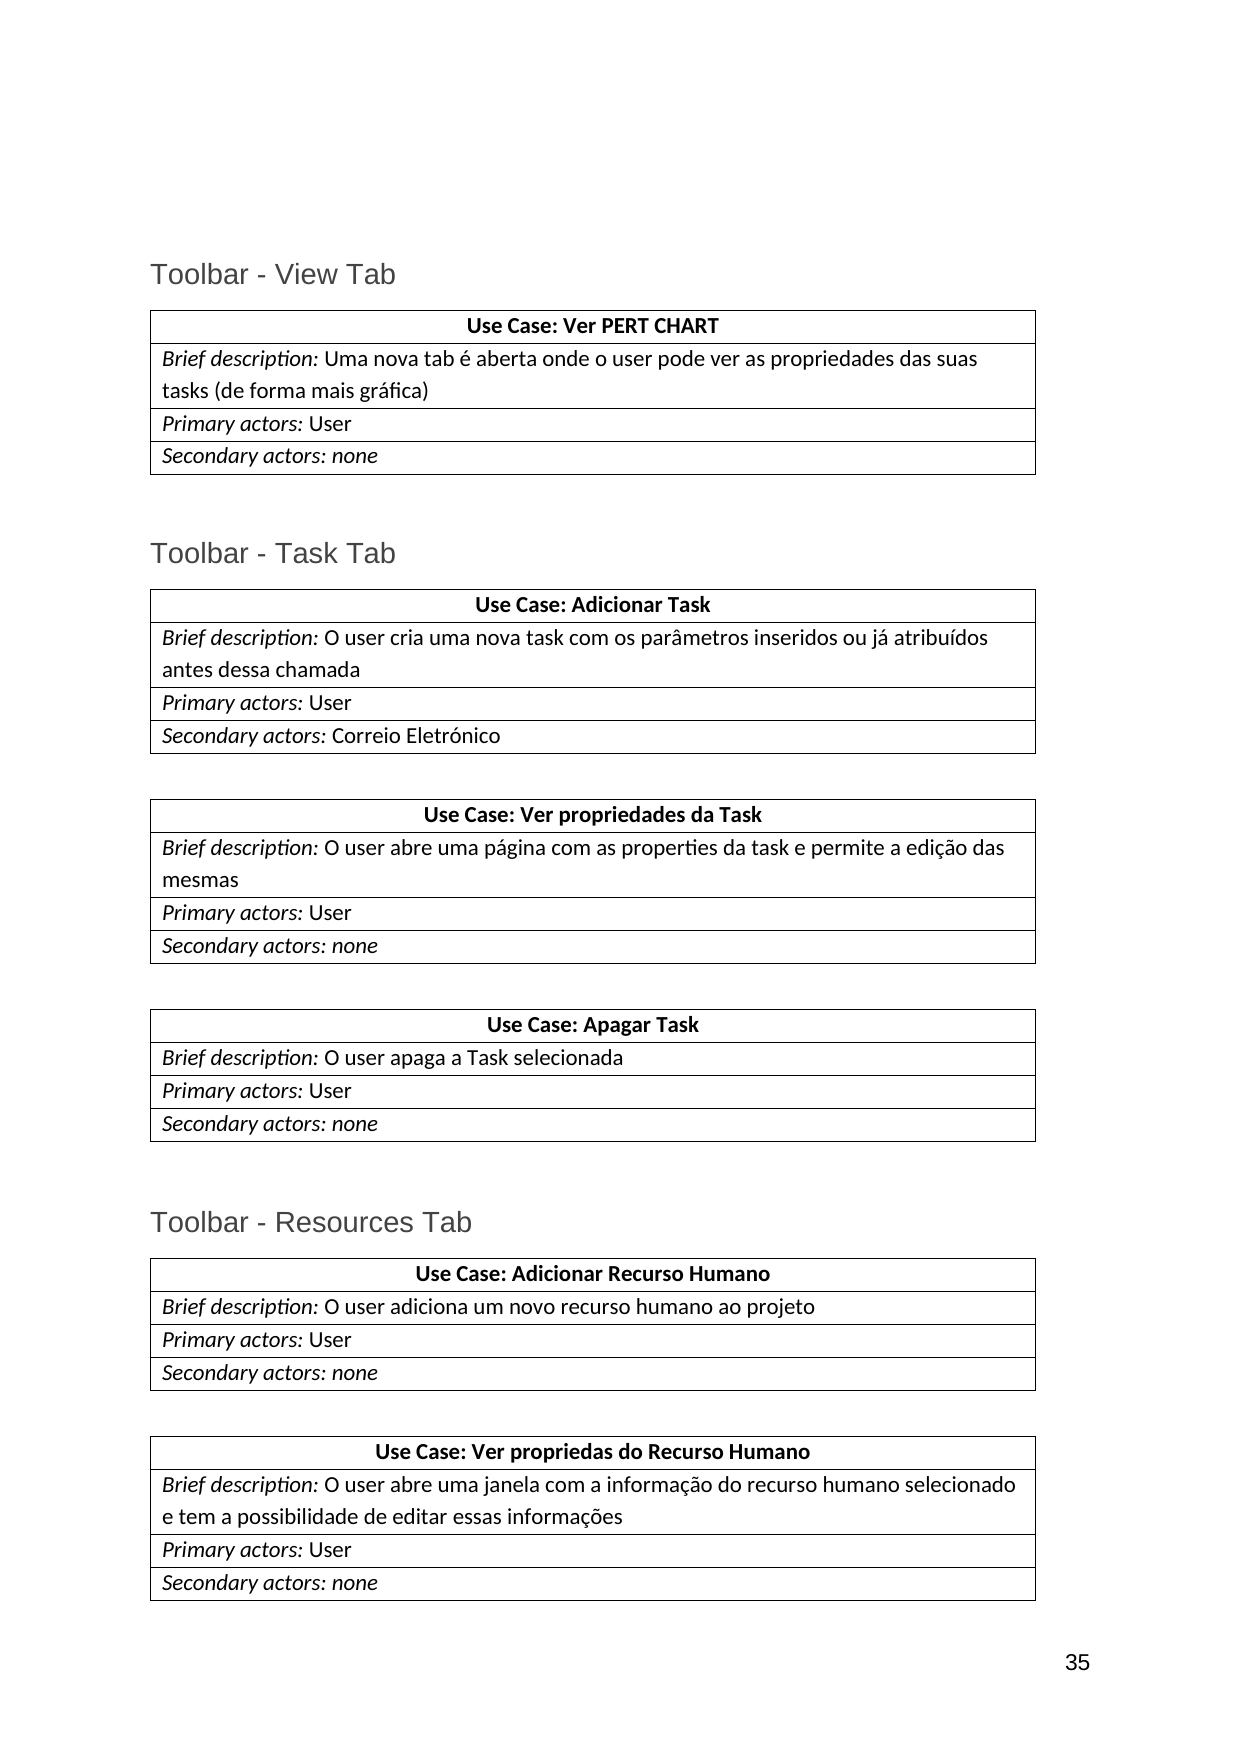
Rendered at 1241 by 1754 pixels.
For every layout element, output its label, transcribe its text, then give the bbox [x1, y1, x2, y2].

table_cell Primary actors: User [151, 898, 1035, 930]
table_cell Secondary actors: Correio Eletrónico [151, 721, 1035, 753]
table_cell Secondary actors: none [151, 931, 1035, 963]
table_cell Secondary actors: none [151, 1109, 1035, 1141]
table_cell Primary actors: User [151, 688, 1035, 720]
table_cell Brief description: O user apaga a Task selecionada [151, 1043, 1035, 1075]
table_cell Primary actors: User [151, 1535, 1035, 1567]
table_cell Brief description: Uma nova tab é aberta onde o user pode ver as propriedades das suas tasks (de forma mais gráfica) [151, 344, 1035, 408]
table_header Use Case: Apagar Task [151, 1010, 1035, 1042]
table_cell Brief description: O user abre uma janela com a informação do recurso humano selecionado e tem a possibilidade de editar essas informações [151, 1470, 1035, 1534]
table_cell Secondary actors: none [151, 1358, 1035, 1390]
table_header Use Case: Ver propriedades da Task [151, 800, 1035, 832]
table_cell Brief description: O user abre uma página com as properties da task e permite a edição das mesmas [151, 833, 1035, 897]
subtitle Toolbar - Task Tab [150, 536, 1090, 570]
table_cell Secondary actors: none [151, 1568, 1035, 1600]
table_header Use Case: Ver propriedas do Recurso Humano [151, 1437, 1035, 1469]
table_cell Primary actors: User [151, 409, 1035, 441]
table_cell Primary actors: User [151, 1076, 1035, 1108]
table_cell Primary actors: User [151, 1325, 1035, 1357]
subtitle Toolbar - Resources Tab [150, 1205, 1090, 1239]
table_cell Secondary actors: none [151, 442, 1035, 473]
table_cell Brief description: O user cria uma nova task com os parâmetros inseridos ou já atribuídos antes dessa chamada [151, 623, 1035, 687]
table_header Use Case: Adicionar Task [151, 590, 1035, 622]
table_header Use Case: Adicionar Recurso Humano [151, 1259, 1035, 1291]
table_cell Brief description: O user adiciona um novo recurso humano ao projeto [151, 1292, 1035, 1324]
subtitle Toolbar - View Tab [150, 257, 1090, 290]
table_header Use Case: Ver PERT CHART [151, 311, 1035, 343]
